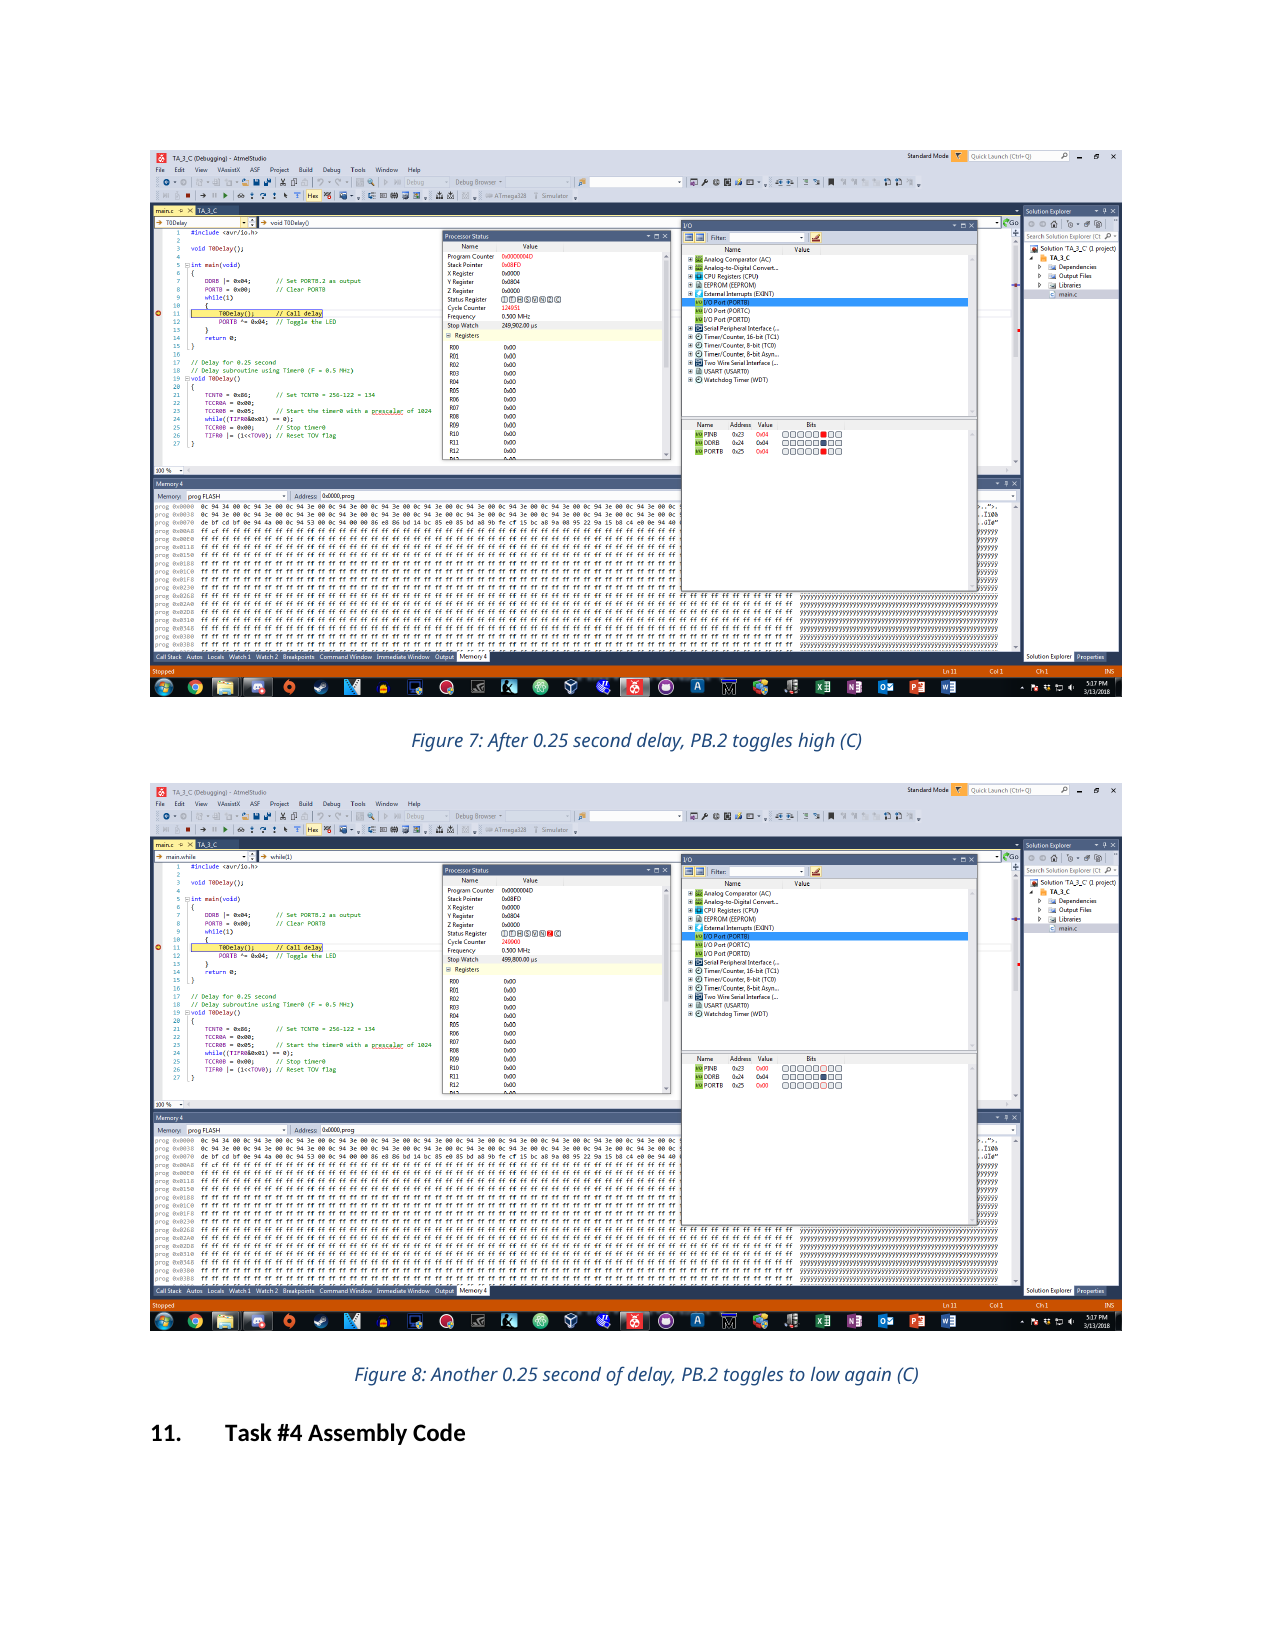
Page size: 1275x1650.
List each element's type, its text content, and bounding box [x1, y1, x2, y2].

text Figure 7: After 0.25 second delay, PB.2 toggles high (C) [150, 727, 1125, 753]
picture [150, 150, 1122, 697]
list Task #4 Assembly Code [150, 1417, 1125, 1447]
picture [150, 783, 1122, 1331]
text Figure 8: Another 0.25 second of delay, PB.2 toggles to low again (C) [150, 1361, 1125, 1386]
